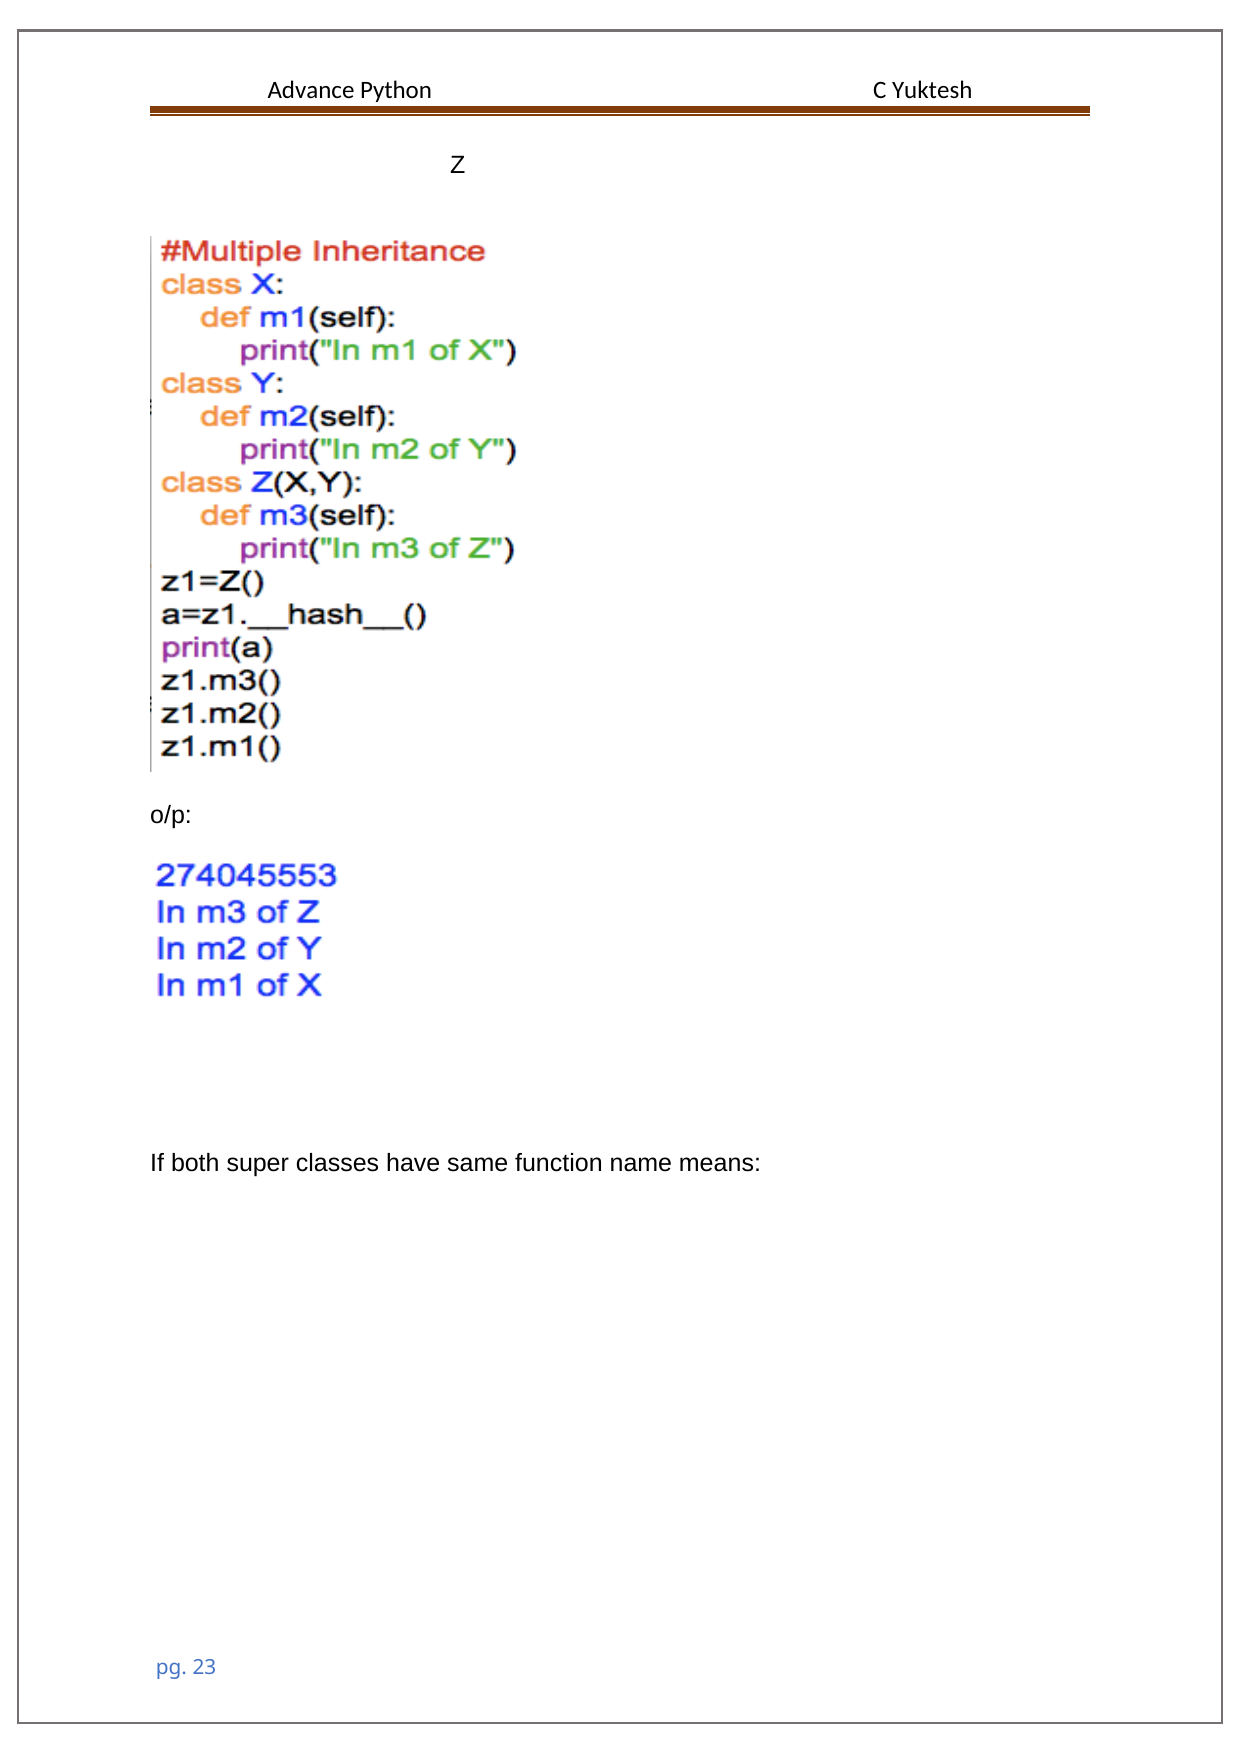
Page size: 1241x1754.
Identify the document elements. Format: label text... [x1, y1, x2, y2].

picture [150, 857, 346, 1005]
text If both super classes have same function name means: [150, 1148, 1090, 1177]
text Z [150, 150, 1090, 179]
picture [150, 236, 553, 772]
text o/p: [150, 800, 1090, 829]
